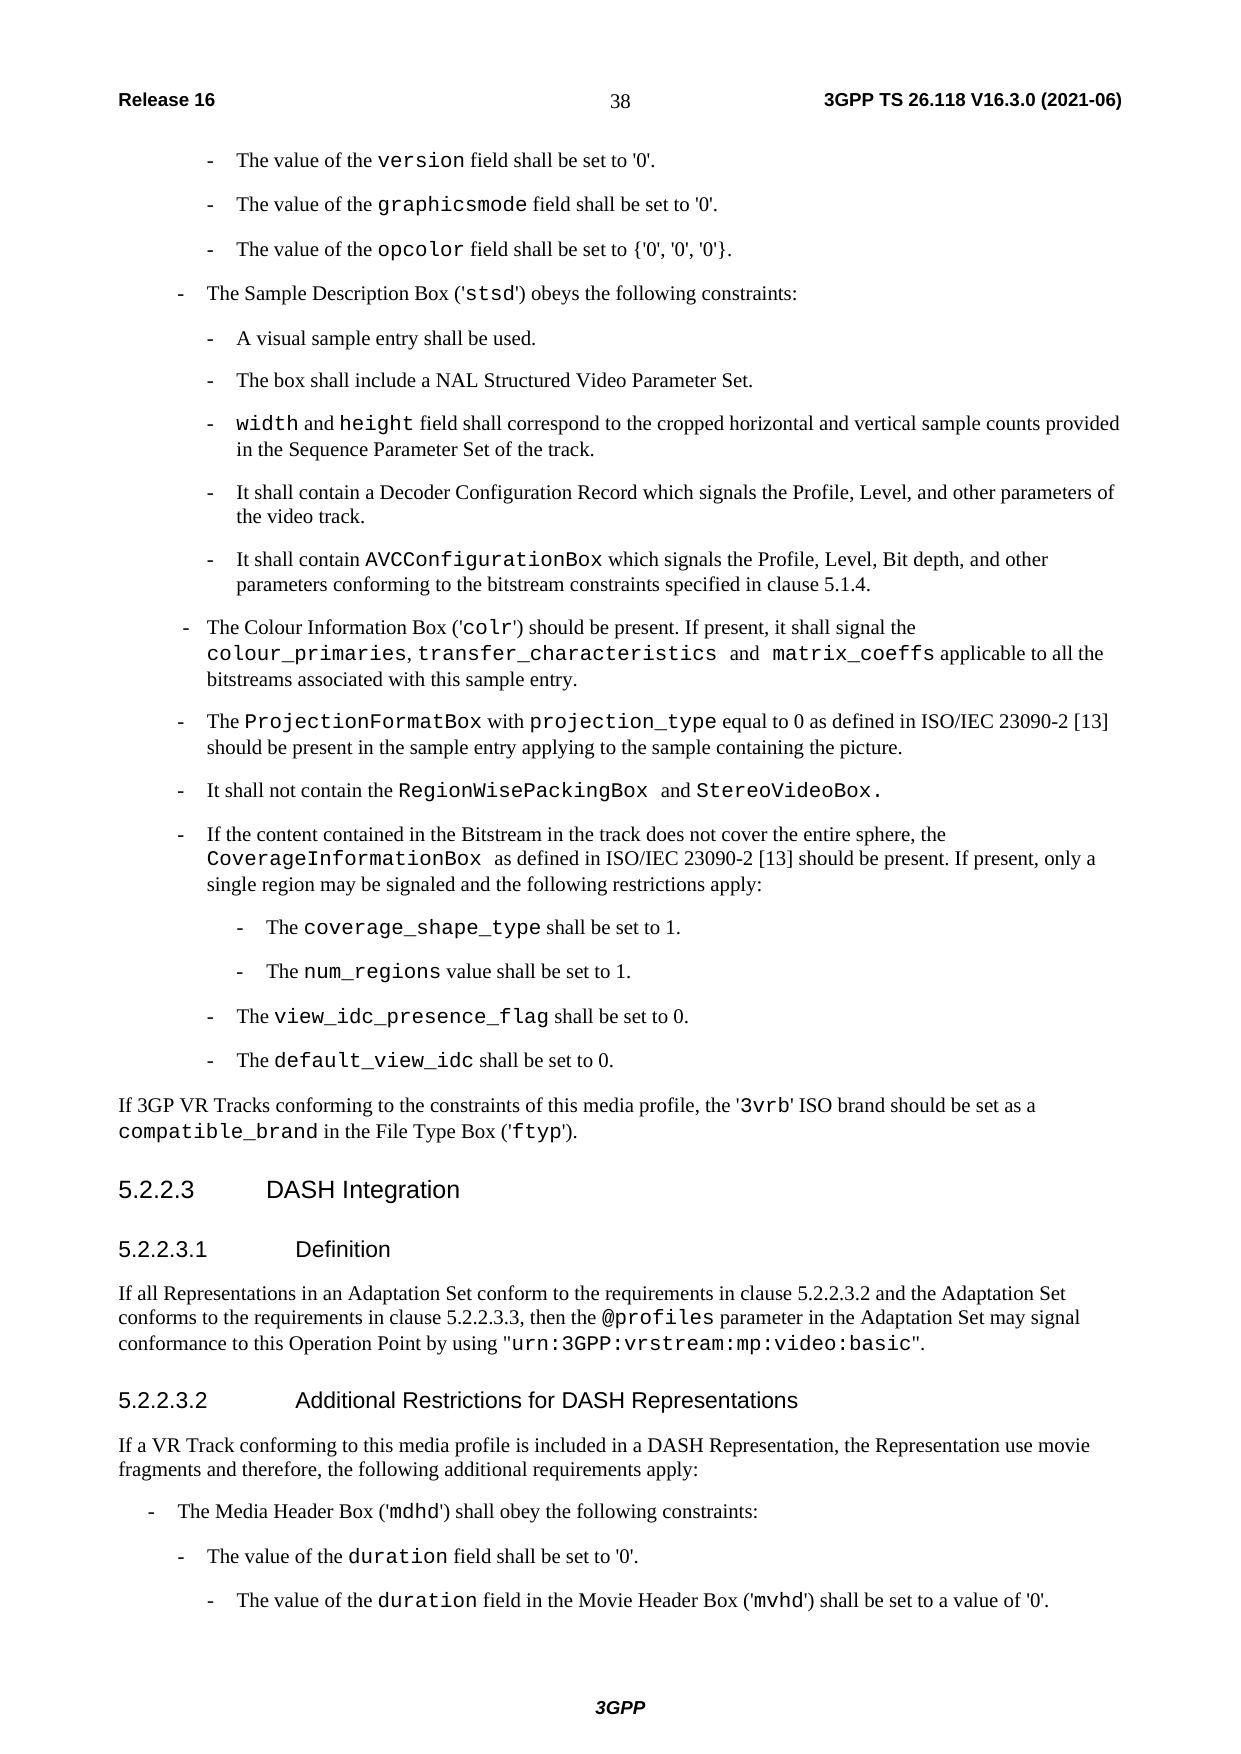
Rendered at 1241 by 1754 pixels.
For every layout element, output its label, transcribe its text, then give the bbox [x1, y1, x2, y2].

subtitle 5.2.2.3.1 Definition [118, 1236, 1122, 1262]
text - The value of the duration field in the Movie Header Box ('mvhd') shall be set to a value of '0'. [177, 1588, 1122, 1614]
text - The value of the duration field shall be set to '0'. [148, 1544, 1122, 1569]
subtitle 5.2.2.3.2 Additional Restrictions for DASH Representations [118, 1387, 1122, 1414]
text - The default_view_idc shall be set to 0. [177, 1048, 1122, 1074]
text - The ProjectionFormatBox with projection_type equal to 0 as defined in ISO/IEC 23090-2 [13] should be present in the sample entry applying to the sample containing the picture. [177, 709, 1122, 759]
text - It shall contain AVCConfigurationBox which signals the Profile, Level, Bit depth, and other parameters conforming to the bitstream constraints specified in clause 5.1.4. [207, 546, 1122, 596]
text - The value of the graphicsmode field shall be set to '0'. [207, 192, 1122, 218]
text - The value of the version field shall be set to '0'. [207, 147, 1122, 173]
text - The Sample Description Box ('stsd') obeys the following constraints: [177, 281, 1122, 307]
text - The value of the opcolor field shall be set to {'0', '0', '0'}. [207, 236, 1122, 262]
text - The box shall include a NAL Structured Video Parameter Set. [207, 368, 1122, 392]
text If a VR Track conforming to this media profile is included in a DASH Representation, the Representation use movie fragments and therefore, the following additional requirements apply: [118, 1432, 1122, 1481]
text - The Media Header Box ('mdhd') shall obey the following constraints: [148, 1499, 1122, 1525]
text - The coverage_shape_type shall be set to 1. [236, 915, 1122, 941]
text - A visual sample entry shall be used. [207, 325, 1122, 349]
subtitle 5.2.2.3 DASH Integration [118, 1176, 1122, 1204]
text - It shall contain a Decoder Configuration Record which signals the Profile, Level, and other parameters of the video track. [207, 479, 1122, 528]
text - The Colour Information Box ('colr') should be present. If present, it shall signal the colour_primaries, transfer_characteristics and matrix_coeffs applicable to all the bitstreams associated with this sample entry. [177, 615, 1122, 691]
text - width and height field shall correspond to the cropped horizontal and vertical sample counts provided in the Sequence Parameter Set of the track. [207, 411, 1122, 461]
text - The view_idc_presence_flag shall be set to 0. [177, 1004, 1122, 1029]
text - It shall not contain the RegionWisePackingBox and StereoVideoBox. [177, 778, 1122, 803]
text - If the content contained in the Bitstream in the track does not cover the entire sphere, the CoverageInformationBox as defined in ISO/IEC 23090-2 [13] should be present. If present, only a single region may be signaled and the following restrictions apply: [177, 822, 1122, 896]
text If 3GP VR Tracks conforming to the constraints of this media profile, the '3vrb' ISO brand should be set as a compatible_brand in the File Type Box ('ftyp'). [118, 1093, 1122, 1144]
text - The num_regions value shall be set to 1. [207, 959, 1122, 985]
text If all Representations in an Adaptation Set conform to the requirements in clause 5.2.2.3.2 and the Adaptation Set conforms to the requirements in clause 5.2.2.3.3, then the @profiles parameter in the Adaptation Set may signal conformance to this Operation Point by using "urn:3GPP:vrstream:mp:video:basic". [118, 1281, 1122, 1356]
